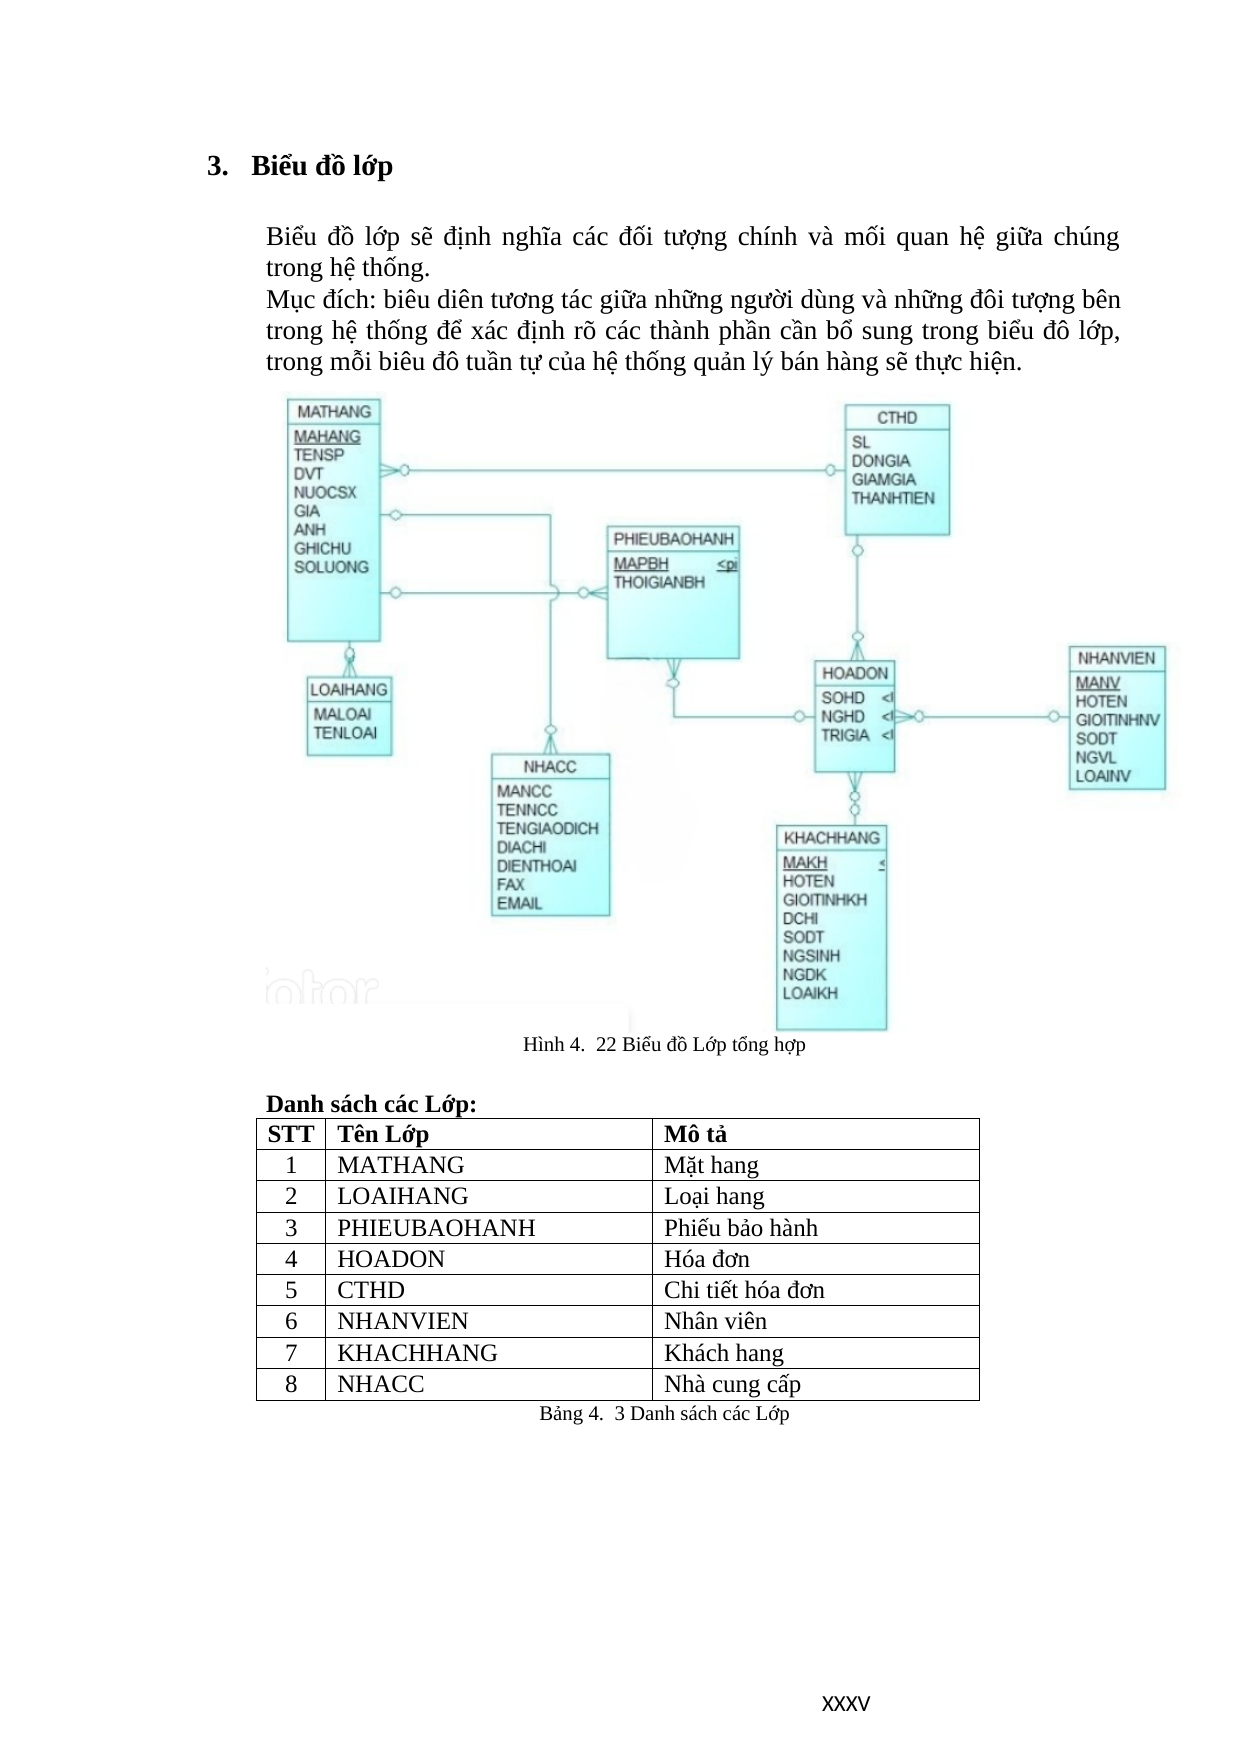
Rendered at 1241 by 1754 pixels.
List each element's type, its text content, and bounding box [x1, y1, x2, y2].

table_header STT [257, 1119, 325, 1149]
list Mục đích: biêu diên tương tác giữa những người dùng và những đôi tượng bên trong hệ thống để xác định rõ các thành phần cần bổ sung trong biểu đô lớp, trong mỗi biêu đô tuần tự của hệ thống quản lý bán hàng sẽ thực hiện. [266, 283, 1122, 376]
table_cell HOADON [326, 1244, 652, 1274]
table_cell 5 [257, 1275, 325, 1305]
table_cell 7 [257, 1338, 325, 1368]
table_cell MATHANG [326, 1150, 652, 1180]
table_cell Khách hang [653, 1338, 979, 1368]
table_cell Mặt hang [653, 1150, 979, 1180]
table_cell 3 [257, 1213, 325, 1243]
text Bảng 4. 3 Danh sách các Lớp [207, 1401, 1122, 1425]
table_cell Hóa đơn [653, 1244, 979, 1274]
table_cell KHACHHANG [326, 1338, 652, 1368]
picture [265, 376, 1182, 1033]
list Danh sách các Lớp: [266, 1089, 1122, 1118]
table_cell NHANVIEN [326, 1306, 652, 1337]
table_cell 4 [257, 1244, 325, 1274]
table_cell 2 [257, 1181, 325, 1212]
table_cell Nhân viên [653, 1306, 979, 1337]
table_cell Phiếu bảo hành [653, 1213, 979, 1243]
table_cell 8 [257, 1369, 325, 1400]
table_cell 1 [257, 1150, 325, 1180]
table_cell Chi tiết hóa đơn [653, 1275, 979, 1305]
table_cell 6 [257, 1306, 325, 1337]
table_cell NHACC [326, 1369, 652, 1400]
list Biểu đồ lớp sẽ định nghĩa các đối tượng chính và mối quan hệ giữa chúng trong hệ thống. [266, 220, 1122, 283]
table_cell LOAIHANG [326, 1181, 652, 1212]
table_cell CTHD [326, 1275, 652, 1305]
text Hình 4. 22 Biểu đồ Lớp tổng hợp [207, 1032, 1122, 1056]
table_cell Loại hang [653, 1181, 979, 1212]
table_header Tên Lớp [326, 1119, 652, 1149]
table_header Mô tả [653, 1119, 979, 1149]
table_cell Nhà cung cấp [653, 1369, 979, 1400]
subtitle Biểu đồ lớp [207, 148, 1122, 181]
table_cell PHIEUBAOHANH [326, 1213, 652, 1243]
